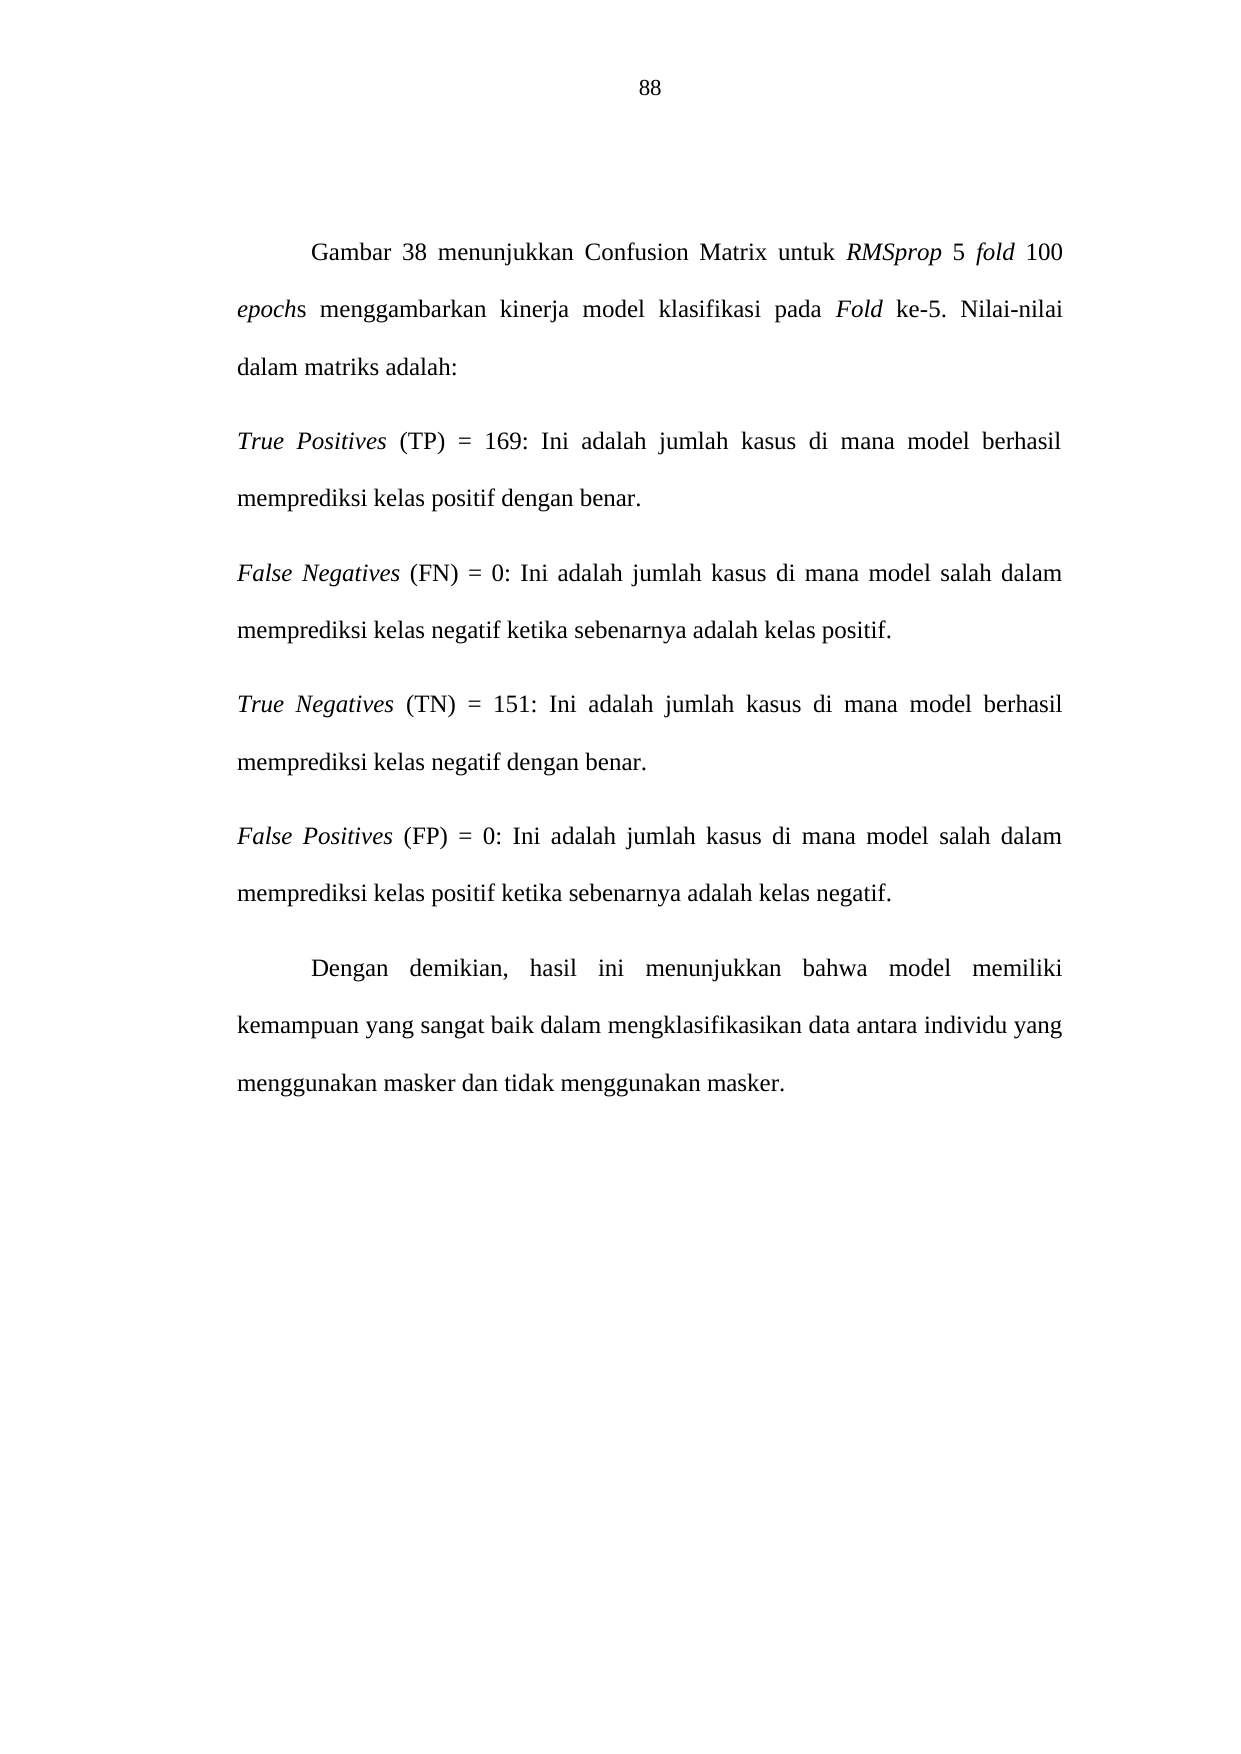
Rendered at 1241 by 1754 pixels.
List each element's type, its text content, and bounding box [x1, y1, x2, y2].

text True Negatives (TN) = 151: Ini adalah jumlah kasus di mana model berhasil memprediksi kelas negatif dengan benar. [237, 689, 1063, 776]
text Gambar 38 menunjukkan Confusion Matrix untuk RMSprop 5 fold 100 epochs menggambarkan kinerja model klasifikasi pada Fold ke-5. Nilai-nilai dalam matriks adalah: [237, 237, 1063, 381]
text False Positives (FP) = 0: Ini adalah jumlah kasus di mana model salah dalam memprediksi kelas positif ketika sebenarnya adalah kelas negatif. [237, 821, 1063, 907]
text Dengan demikian, hasil ini menunjukkan bahwa model memiliki kemampuan yang sangat baik dalam mengklasifikasikan data antara individu yang menggunakan masker dan tidak menggunakan masker. [237, 953, 1063, 1096]
text True Positives (TP) = 169: Ini adalah jumlah kasus di mana model berhasil memprediksi kelas positif dengan benar. [237, 426, 1063, 512]
text False Negatives (FN) = 0: Ini adalah jumlah kasus di mana model salah dalam memprediksi kelas negatif ketika sebenarnya adalah kelas positif. [237, 558, 1063, 644]
